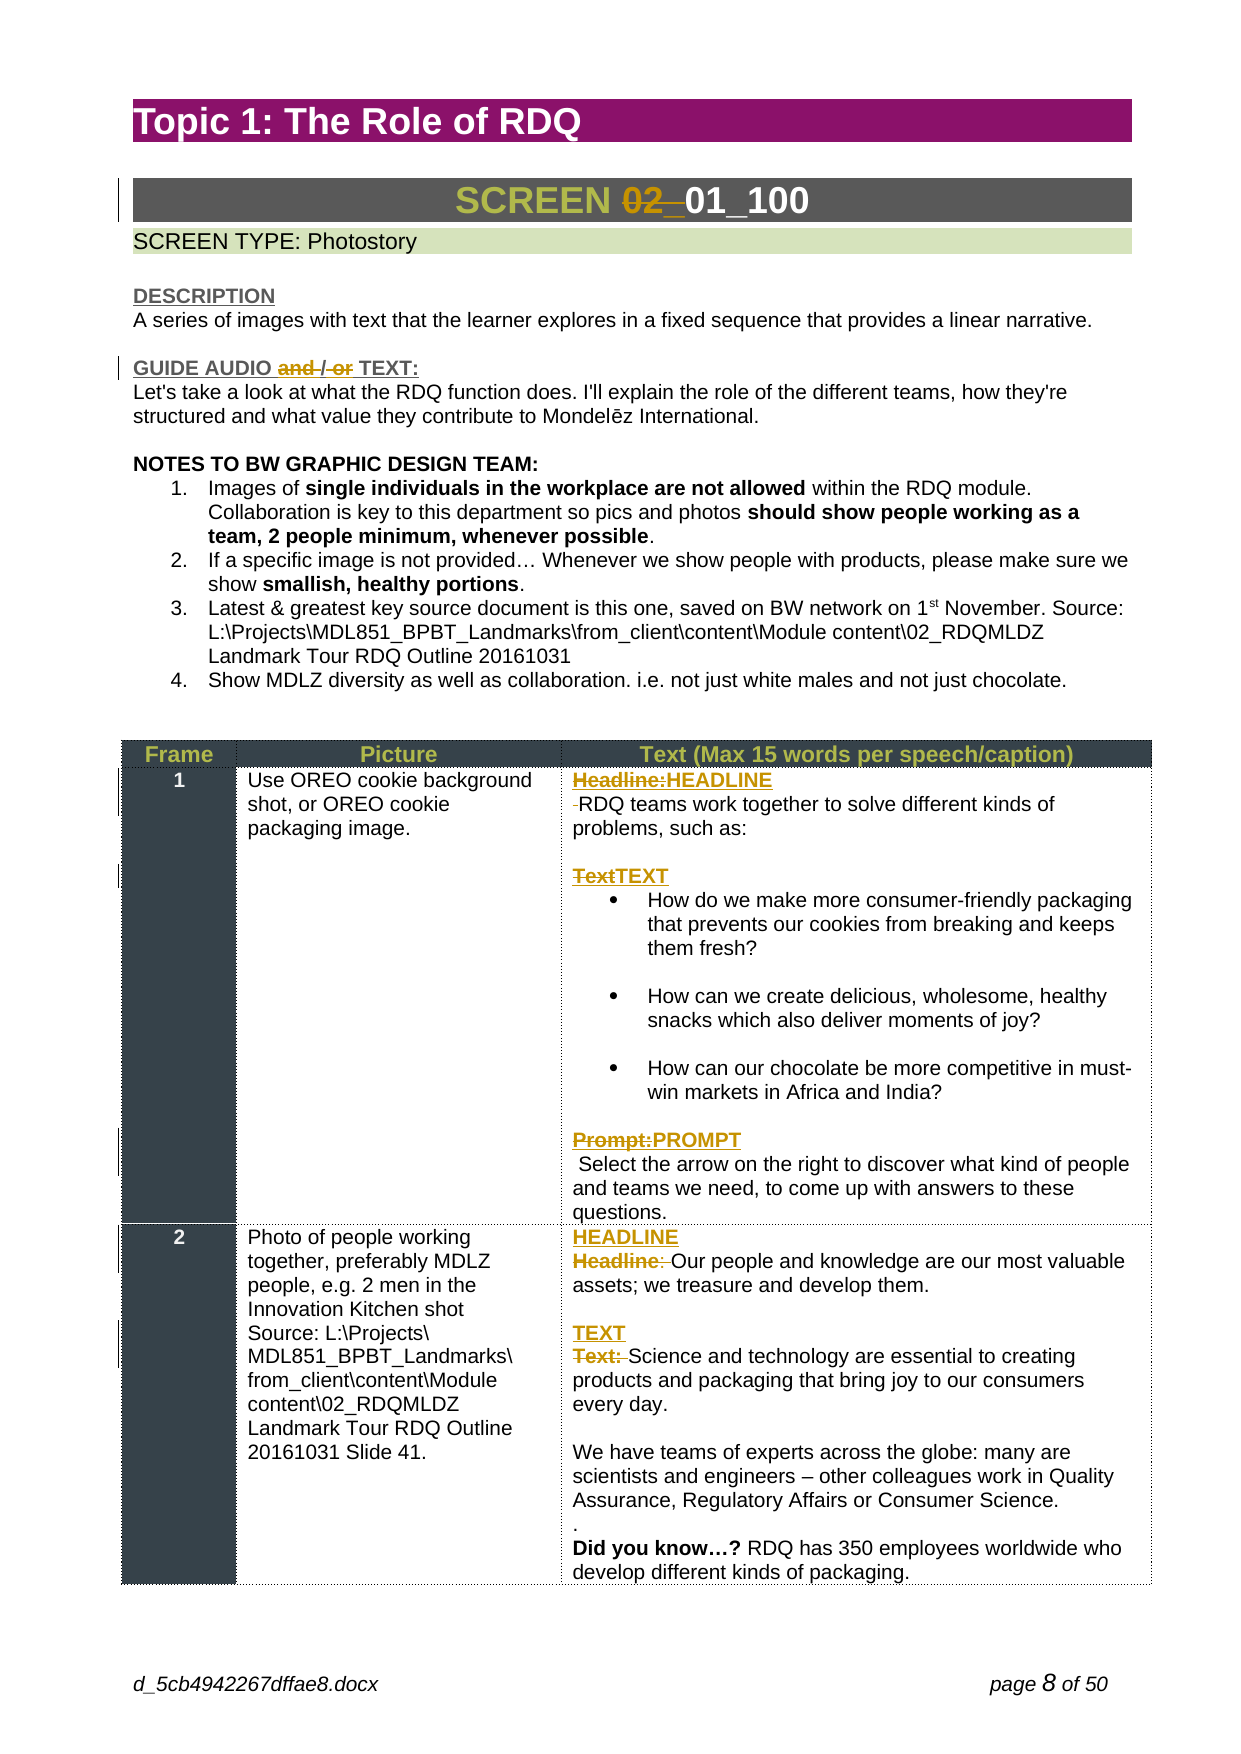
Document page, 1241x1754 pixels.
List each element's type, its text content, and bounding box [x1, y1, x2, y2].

text NOTES TO BW GRAPHIC DESIGN TEAM: [133, 452, 1132, 476]
text DESCRIPTION [133, 284, 1132, 308]
table_header Text (Max 15 words per speech/caption) [561, 740, 1152, 767]
text A series of images with text that the learner explores in a fixed sequence that provides a linear narrative. [133, 308, 1132, 332]
text Let's take a look at what the RDQ function does. I'll explain the role of the different teams, how they're structured and what value they contribute to Mondelēz International. [133, 380, 1132, 428]
table_cell Use OREO cookie background shot, or OREO cookie packaging image. [236, 767, 561, 1223]
table_cell 2 [122, 1224, 236, 1584]
text GUIDE AUDIO / TEXT: [133, 356, 1132, 380]
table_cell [236, 1224, 561, 1584]
table_header Picture [236, 740, 561, 767]
list If a specific image is not provided… Whenever we show people with products, please make sure we show smallish, healthy portions. [170, 548, 1132, 596]
list Images of single individuals in the workplace are not allowed within the RDQ module. Collaboration is key to this department so pics and photos should show people working as a team, 2 people minimum, whenever possible. [170, 476, 1132, 548]
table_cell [561, 1224, 1152, 1584]
table_header Frame [122, 740, 236, 767]
table_cell RDQ teams work together to solve different kinds of problems, such as: How do we make more consumer-friendly packaging that prevents our cookies from breaking and keeps them fresh? How can we create delicious, wholesome, healthy snacks which also deliver moments of joy? How can our chocolate be more competitive in must-win markets in Africa and India? Select the arrow on the right to discover what kind of people and teams we need, to come up with answers to these questions. [561, 767, 1152, 1223]
list Show MDLZ diversity as well as collaboration. i.e. not just white males and not just chocolate. [170, 668, 1132, 692]
table_cell 1 [122, 767, 236, 1223]
text SCREEN TYPE: Photostory [133, 228, 1132, 254]
subtitle Topic 1: The Role of RDQ [133, 99, 1132, 142]
list Latest & greatest key source document is this one, saved on BW network on 1st November. Source: L:\Projects\MDL851_BPBT_Landmarks\from_client\content\Module content\02_RDQMLDZ Landmark Tour RDQ Outline 20161031 [170, 596, 1132, 668]
subtitle SCREEN 01_100 [133, 178, 1132, 222]
